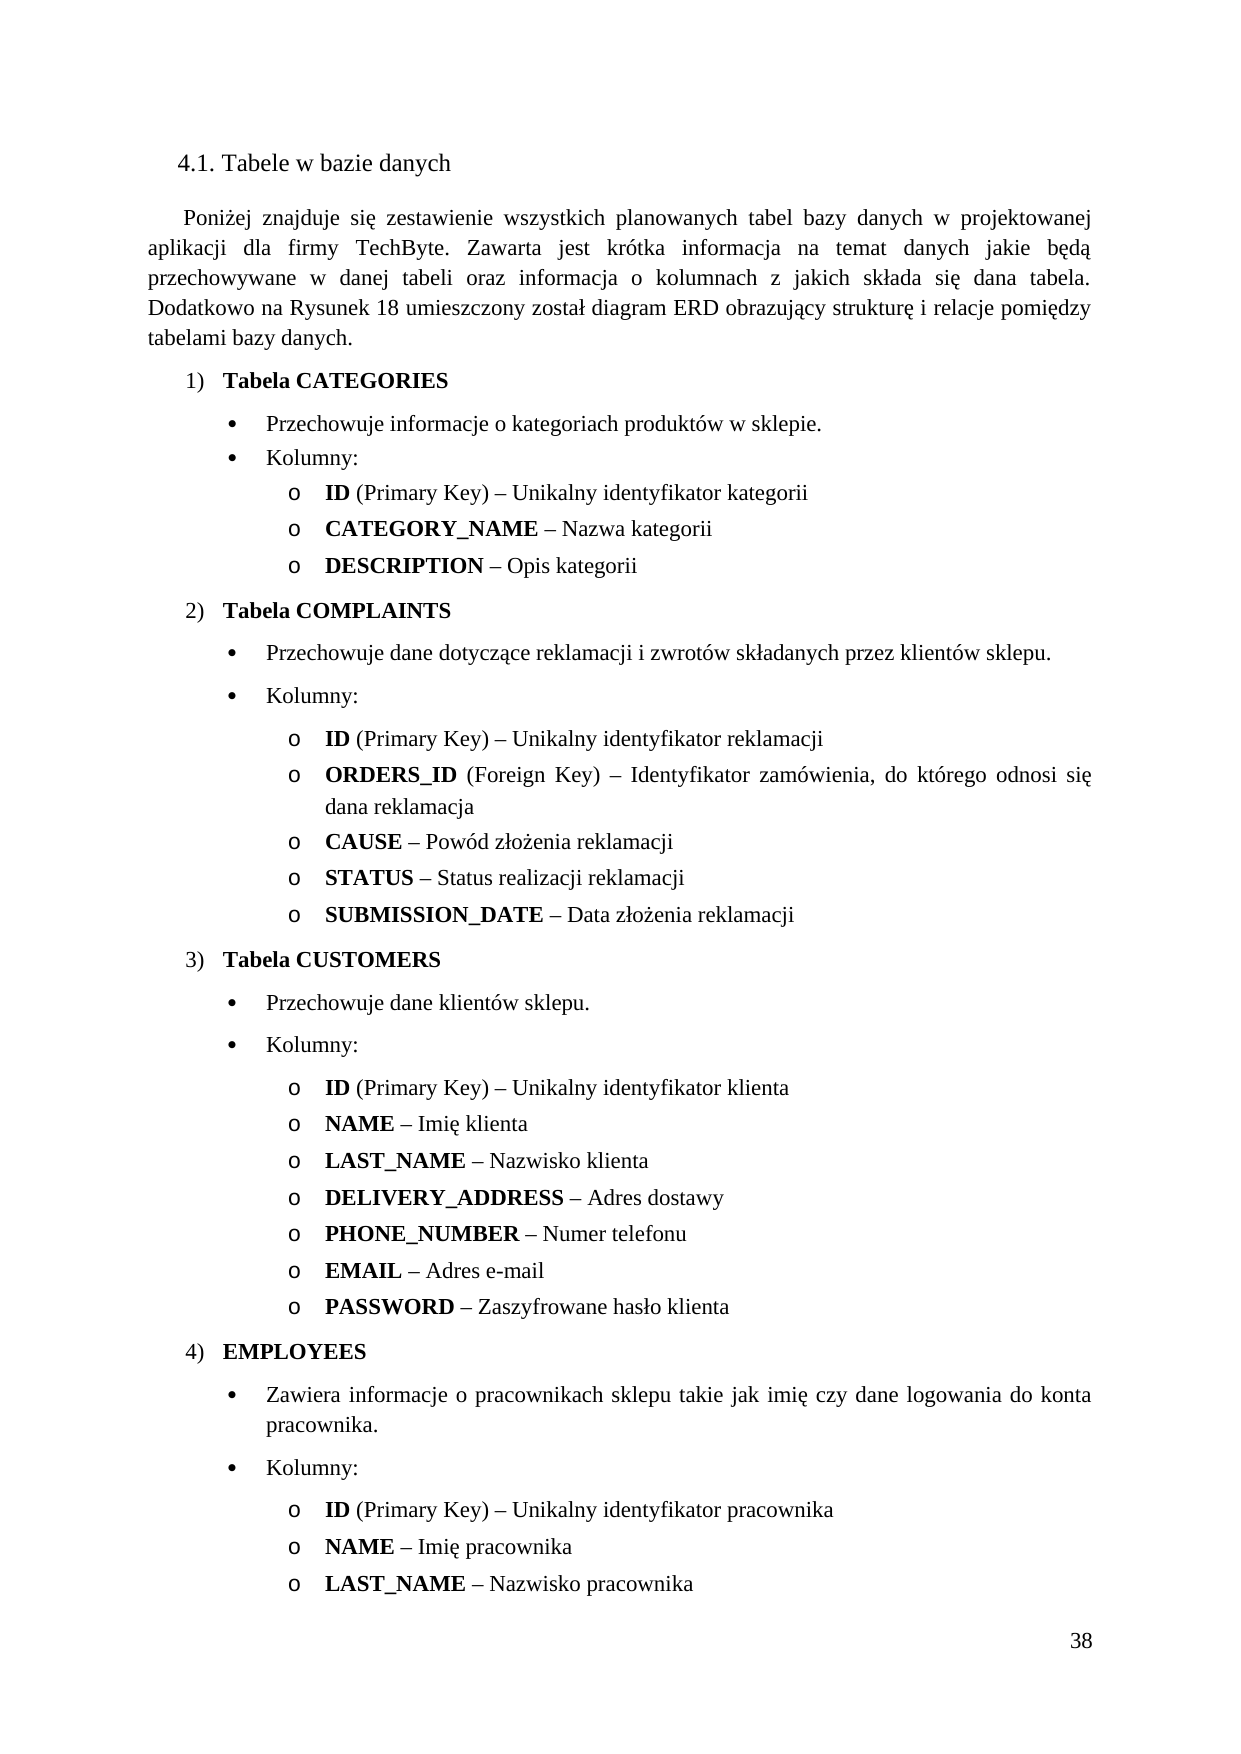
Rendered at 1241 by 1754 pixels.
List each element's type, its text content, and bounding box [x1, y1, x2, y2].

subtitle Tabele w bazie danych [177, 148, 1093, 176]
list DESCRIPTION – Opis kategorii [287, 552, 1093, 580]
list Tabela CATEGORIES [185, 367, 1093, 393]
list PASSWORD – Zaszyfrowane hasło klienta [287, 1293, 1093, 1322]
list DELIVERY_ADDRESS – Adres dostawy [287, 1184, 1093, 1212]
list Tabela CUSTOMERS [185, 946, 1093, 972]
list Tabela COMPLAINTS [185, 597, 1093, 623]
list CAUSE – Powód złożenia reklamacji [287, 828, 1093, 856]
list ID (Primary Key) – Unikalny identyfikator klienta [287, 1074, 1093, 1102]
list NAME – Imię klienta [287, 1111, 1093, 1139]
list STATUS – Status realizacji reklamacji [287, 864, 1093, 893]
list EMPLOYEES [185, 1338, 1093, 1364]
list LAST_NAME – Nazwisko pracownika [287, 1570, 1093, 1598]
list Kolumny: [228, 444, 1093, 471]
list ORDERS_ID (Foreign Key) – Identyfikator zamówienia, do którego odnosi się dana reklamacja [287, 761, 1093, 820]
list Przechowuje informacje o kategoriach produktów w sklepie. [228, 410, 1093, 436]
list ID (Primary Key) – Unikalny identyfikator kategorii [287, 479, 1093, 507]
list SUBMISSION_DATE – Data złożenia reklamacji [287, 901, 1093, 929]
list LAST_NAME – Nazwisko klienta [287, 1147, 1093, 1175]
list Kolumny: [228, 1454, 1093, 1480]
list NAME – Imię pracownika [287, 1533, 1093, 1561]
list CATEGORY_NAME – Nazwa kategorii [287, 515, 1093, 543]
list ID (Primary Key) – Unikalny identyfikator pracownika [287, 1497, 1093, 1525]
list Zawiera informacje o pracownikach sklepu takie jak imię czy dane logowania do konta pracownika. [228, 1381, 1093, 1437]
list PHONE_NUMBER – Numer telefonu [287, 1220, 1093, 1248]
list Przechowuje dane klientów sklepu. [228, 988, 1093, 1015]
list Kolumny: [228, 1031, 1093, 1058]
list Kolumny: [228, 682, 1093, 708]
list EMAIL – Adres e-mail [287, 1257, 1093, 1285]
list Przechowuje dane dotyczące reklamacji i zwrotów składanych przez klientów sklepu. [228, 639, 1093, 666]
text Poniżej znajduje się zestawienie wszystkich planowanych tabel bazy danych w projektowanej aplikacji dla firmy TechByte. Zawarta jest krótka informacja na temat danych jakie będą przechowywane w danej tabeli oraz informacja o kolumnach z jakich składa się dana tabela. Dodatkowo na Rysunek 18 umieszczony został diagram ERD obrazujący strukturę i relacje pomiędzy tabelami bazy danych. [148, 204, 1093, 351]
list ID (Primary Key) – Unikalny identyfikator reklamacji [287, 725, 1093, 753]
